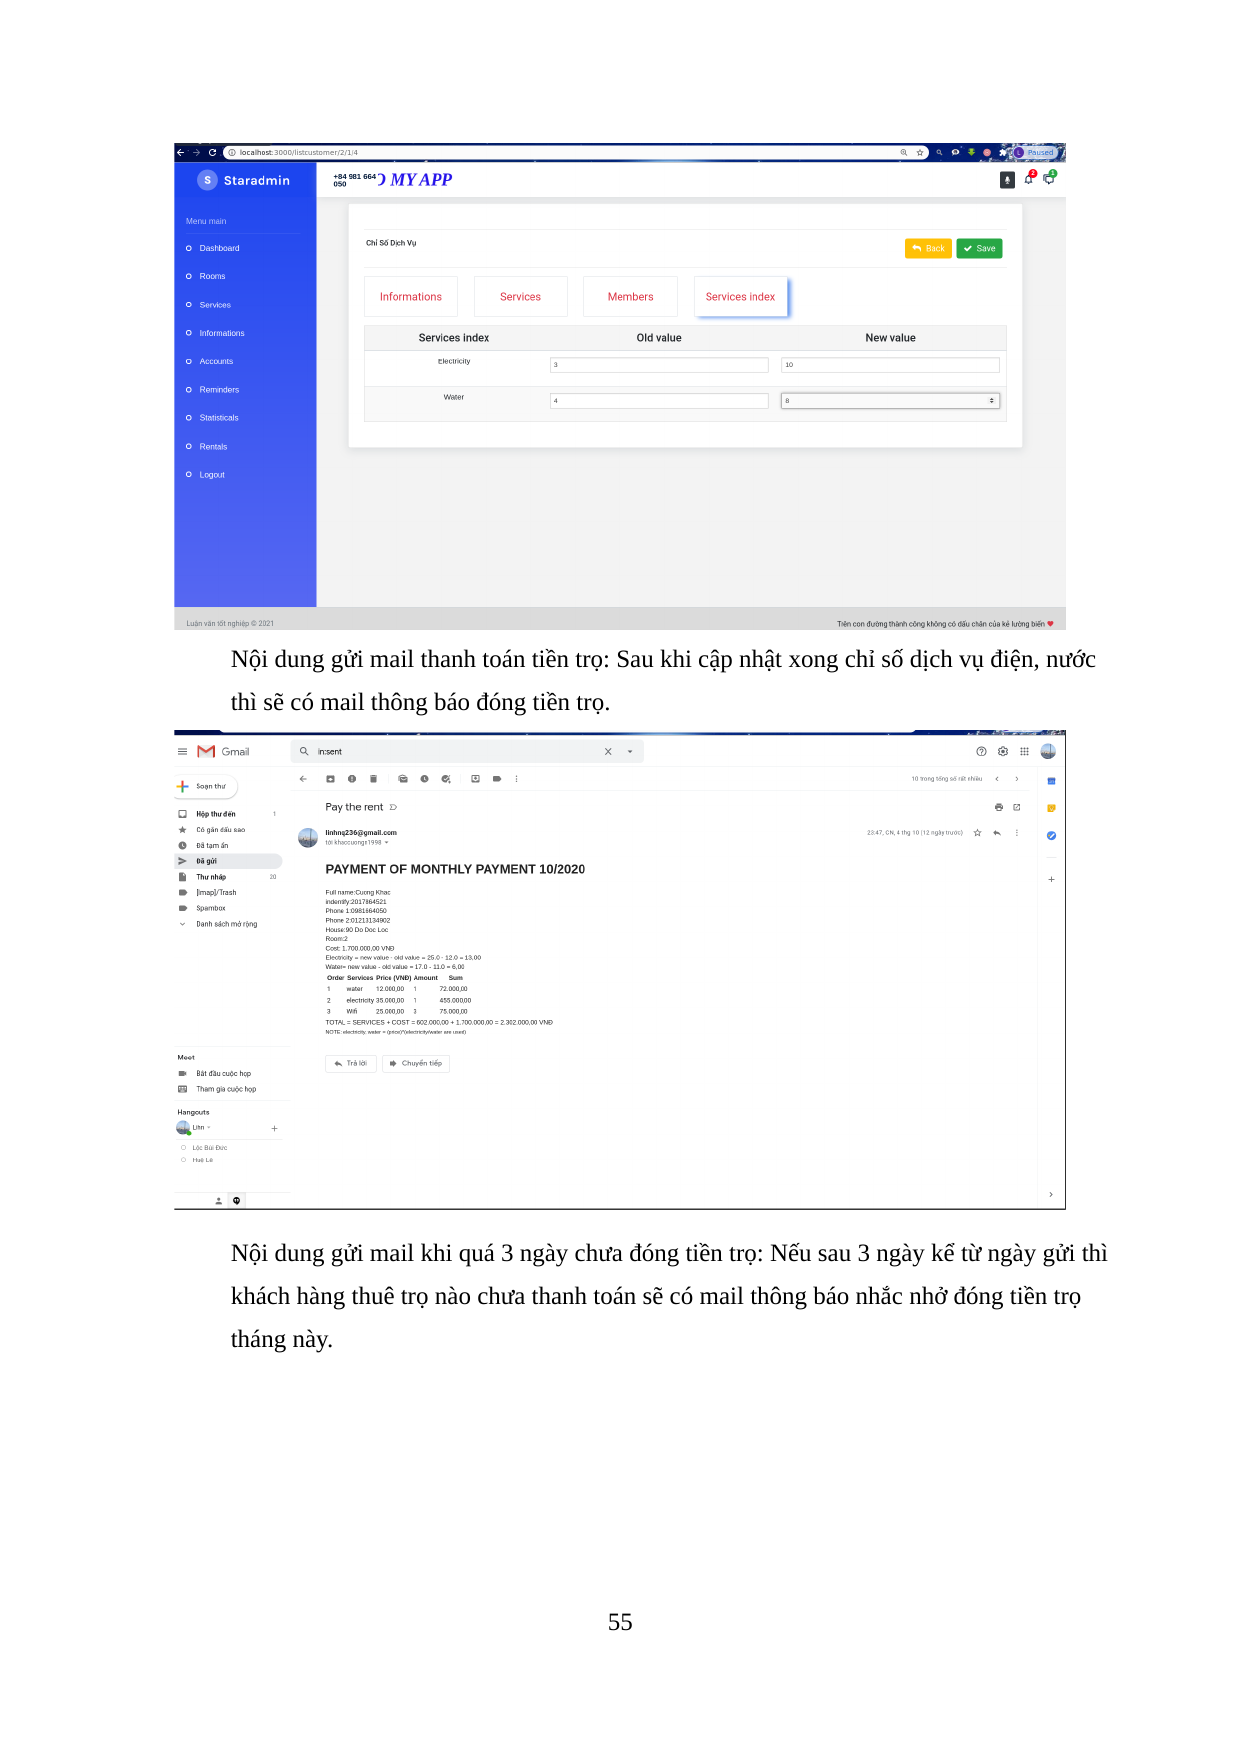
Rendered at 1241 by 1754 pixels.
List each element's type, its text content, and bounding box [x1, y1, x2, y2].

picture [174, 730, 1066, 1210]
picture [174, 143, 1066, 630]
